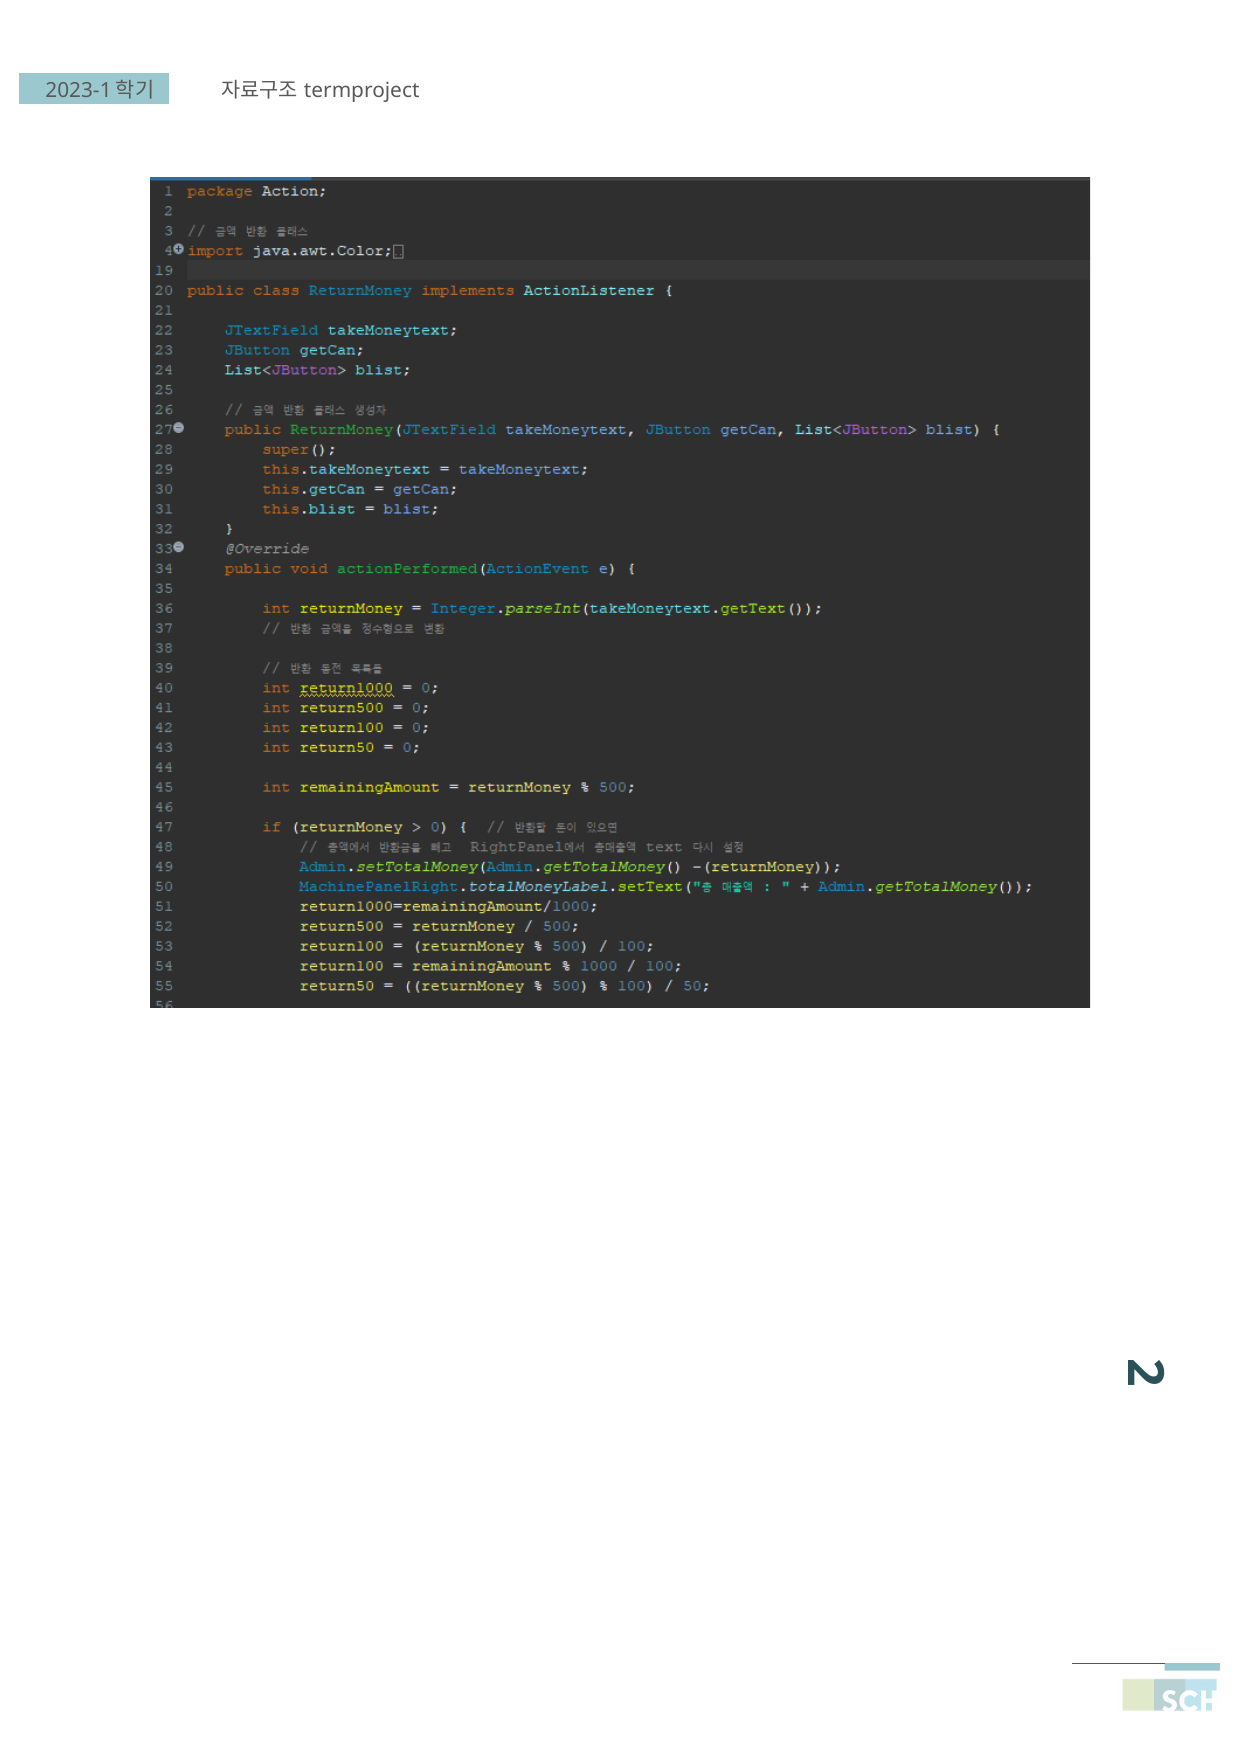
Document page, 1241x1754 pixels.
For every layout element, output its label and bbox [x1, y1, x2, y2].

picture [150, 177, 1091, 1008]
